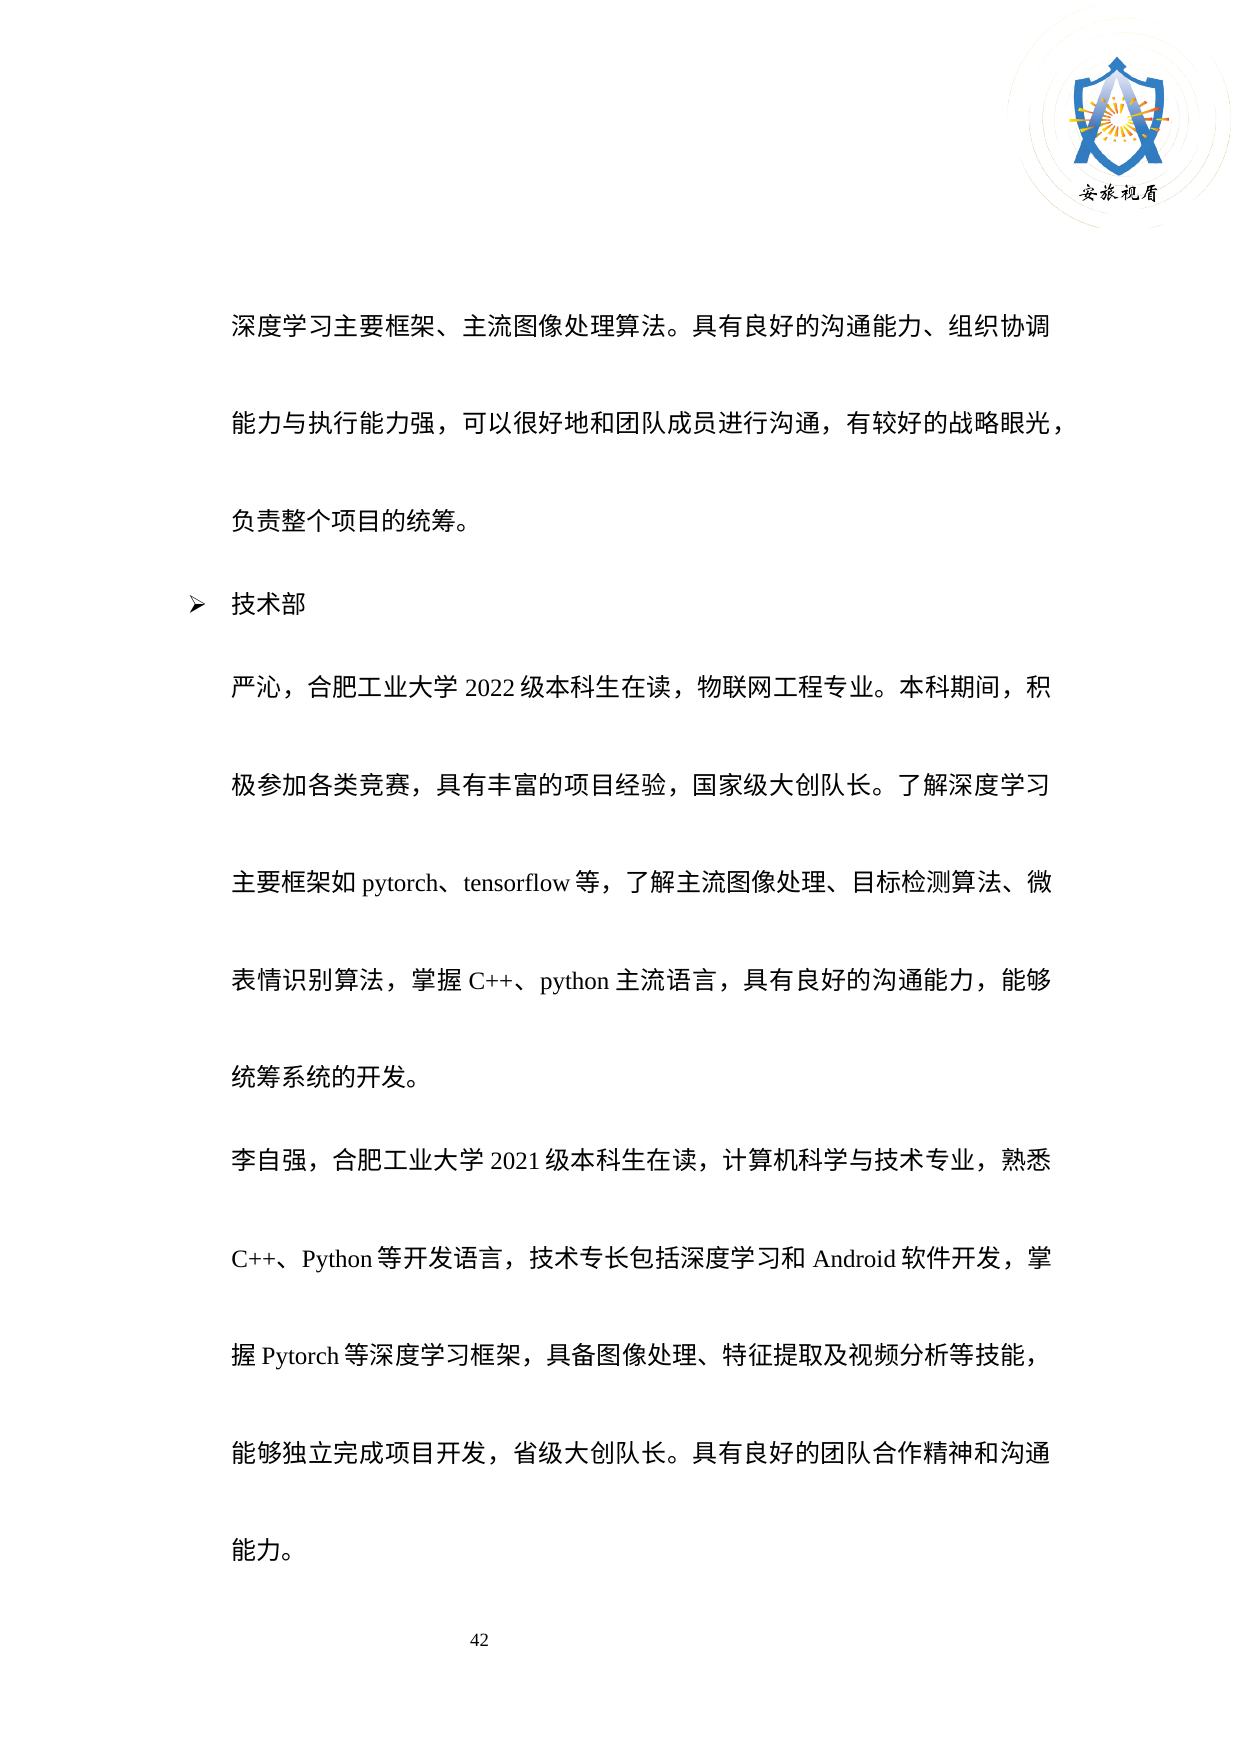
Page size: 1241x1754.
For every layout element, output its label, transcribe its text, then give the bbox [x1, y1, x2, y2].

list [231, 162, 1053, 552]
picture [1007, 4, 1231, 228]
list 李自强，合肥工业大学2021级本科生在读，计算机科学与技术专业，熟悉C++、Python等开发语言，技术专长包括深度学习和Android软件开发，掌握Pytorch等深度学习框架，具备图像处理、特征提取及视频分析等技能，能够独立完成项目开发，省级大创队长。具有良好的团队合作精神和沟通能力。 [231, 1126, 1053, 1581]
list 技术部 [187, 570, 1053, 635]
list 严沁，合肥工业大学2022级本科生在读，物联网工程专业。本科期间，积极参加各类竞赛，具有丰富的项目经验，国家级大创队长。了解深度学习主要框架如pytorch、tensorflow等，了解主流图像处理、目标检测算法、微表情识别算法，掌握C++、python主流语言，具有良好的沟通能力，能够统筹系统的开发。 [231, 653, 1053, 1108]
